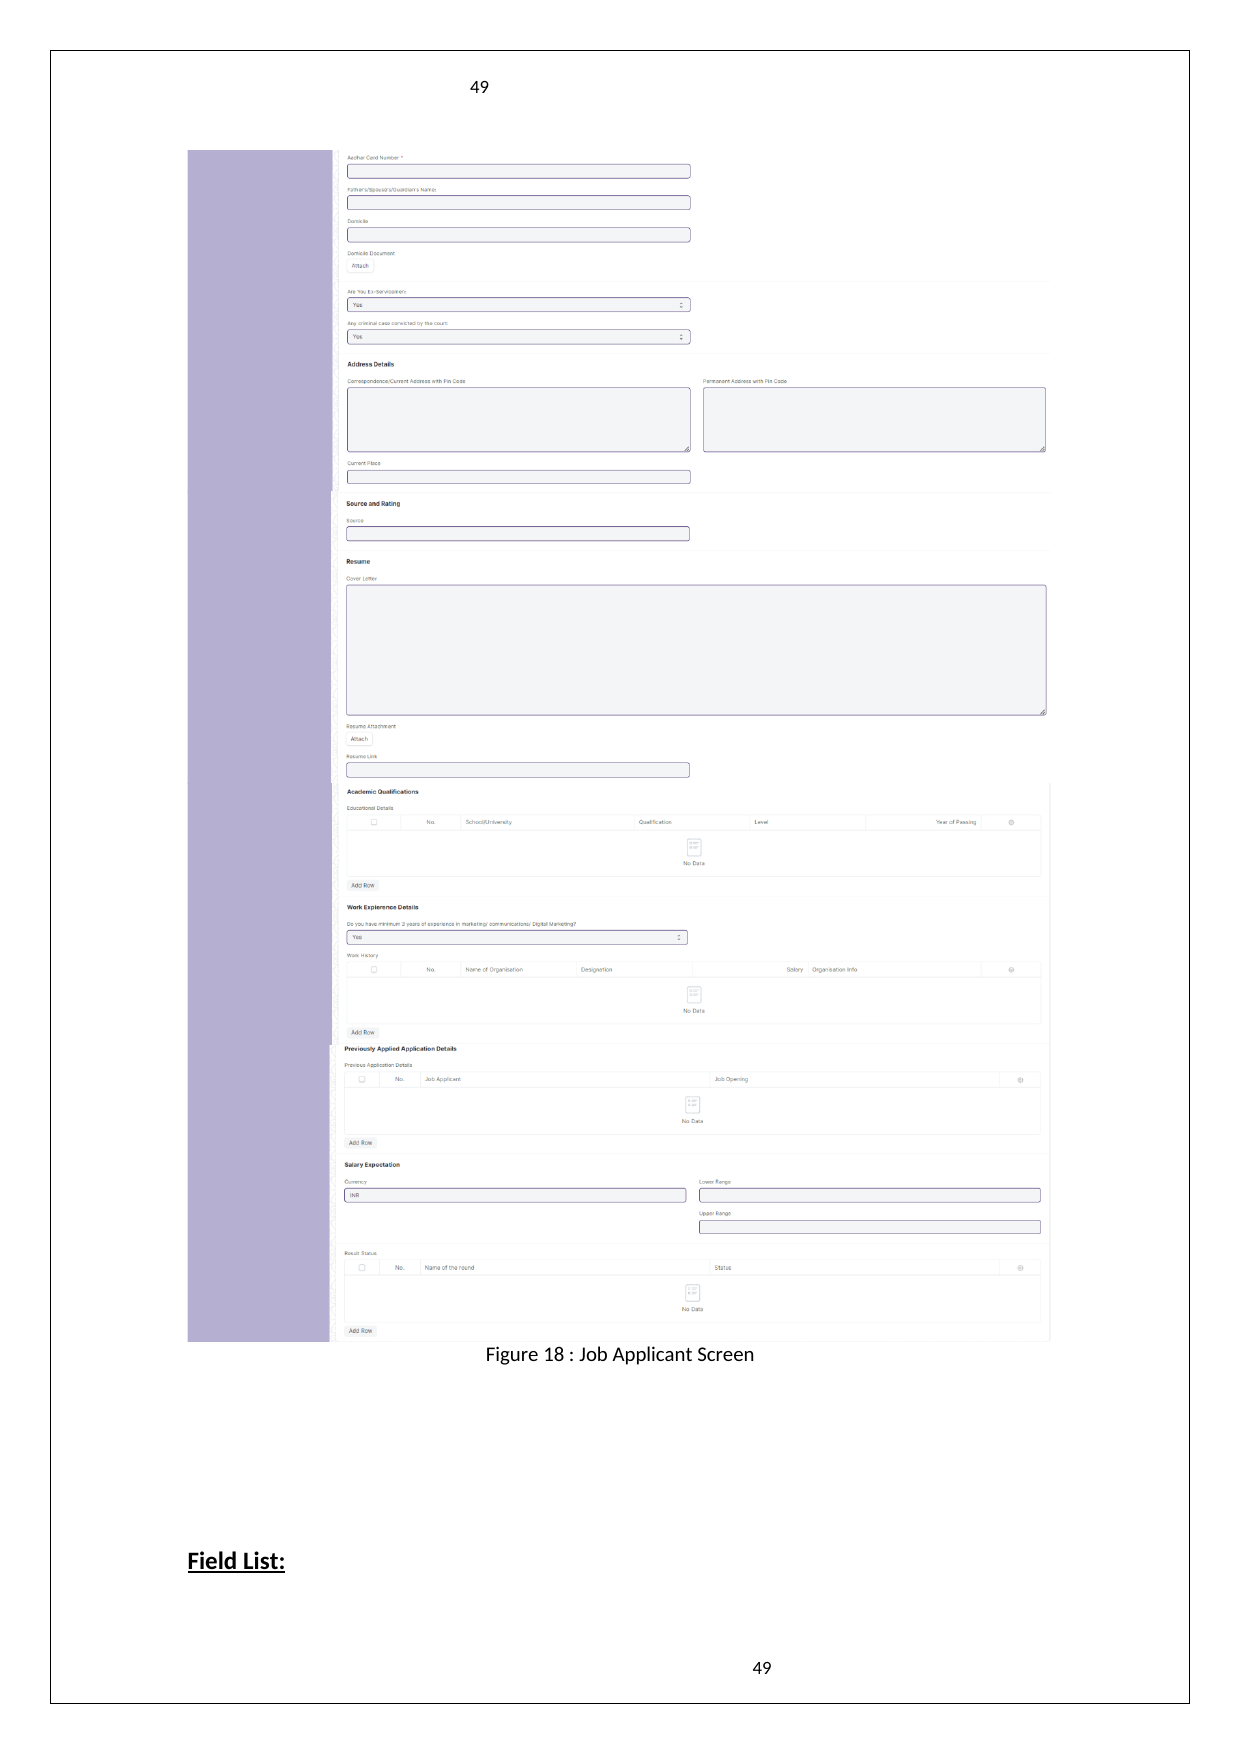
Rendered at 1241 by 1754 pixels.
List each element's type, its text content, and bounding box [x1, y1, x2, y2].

text Figure 18 : Job Applicant Screen [187, 1342, 1053, 1367]
picture [187, 150, 1052, 1342]
list Field List: [187, 1545, 1053, 1576]
